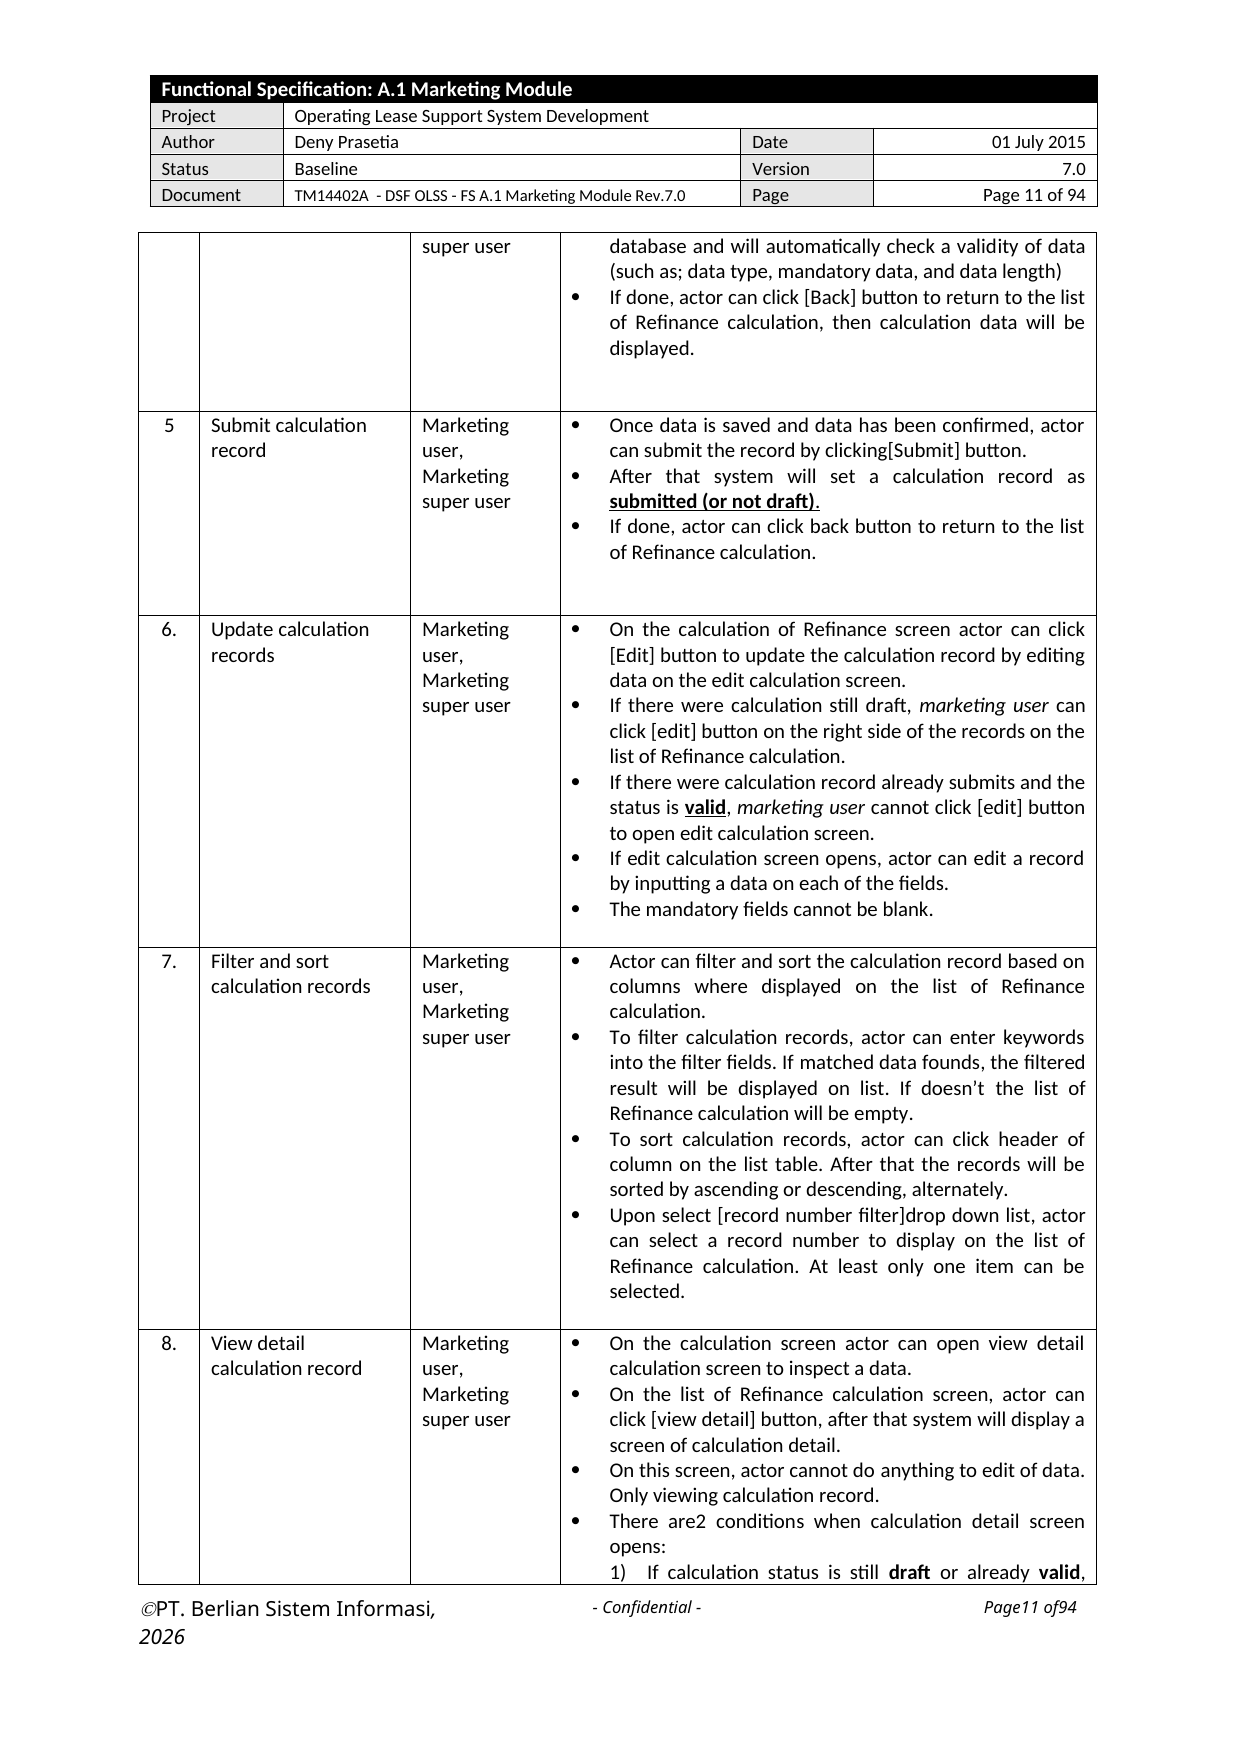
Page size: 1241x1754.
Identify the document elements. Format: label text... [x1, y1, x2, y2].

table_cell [561, 1330, 1096, 1584]
table_cell Actor can filter and sort the calculation record based on columns where displayed on the list of Refinance calculation. To filter calculation records, actor can enter keywords into the filter fields. If matched data founds, the filtered result will be displayed on list. If doesn’t the list of Refinance calculation will be empty. To sort calculation records, actor can click header of column on the list table. After that the records will be sorted by ascending or descending, alternately. Upon select [record number filter]drop down list, actor can select a record number to display on the list of Refinance calculation. At least only one item can be selected. [561, 948, 1096, 1329]
table_cell 6. [139, 616, 199, 947]
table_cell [411, 1330, 560, 1584]
table_cell 5 [139, 412, 199, 615]
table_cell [561, 233, 1096, 411]
table_cell On the calculation of Refinance screen actor can click [Edit] button to update the calculation record by editing data on the edit calculation screen. If there were calculation still draft, marketing user can click [edit] button on the right side of the records on the list of Refinance calculation. If there were calculation record already submits and the status is valid, marketing user cannot click [edit] button to open edit calculation screen. If edit calculation screen opens, actor can edit a record by inputting a data on each of the fields. The mandatory fields cannot be blank. [561, 616, 1096, 947]
table_cell 7. [139, 948, 199, 1329]
table_cell Marketing user, Marketing super user [411, 616, 560, 947]
table_cell Once data is saved and data has been confirmed, actor can submit the record by clicking[Submit] button. After that system will set a calculation record as submitted (or not draft). If done, actor can click back button to return to the list of Refinance calculation. [561, 412, 1096, 615]
table_cell Marketing user, Marketing super user [411, 412, 560, 615]
table_cell 4. [139, 233, 199, 411]
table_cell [200, 233, 410, 411]
table_cell Update calculation records [200, 616, 410, 947]
table_cell Submit calculation record [200, 412, 410, 615]
table_cell Marketing user, Marketing super user [411, 948, 560, 1329]
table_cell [200, 1330, 410, 1584]
table_cell Filter and sort calculation records [200, 948, 410, 1329]
table_cell 8. [139, 1330, 199, 1584]
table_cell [411, 233, 560, 411]
